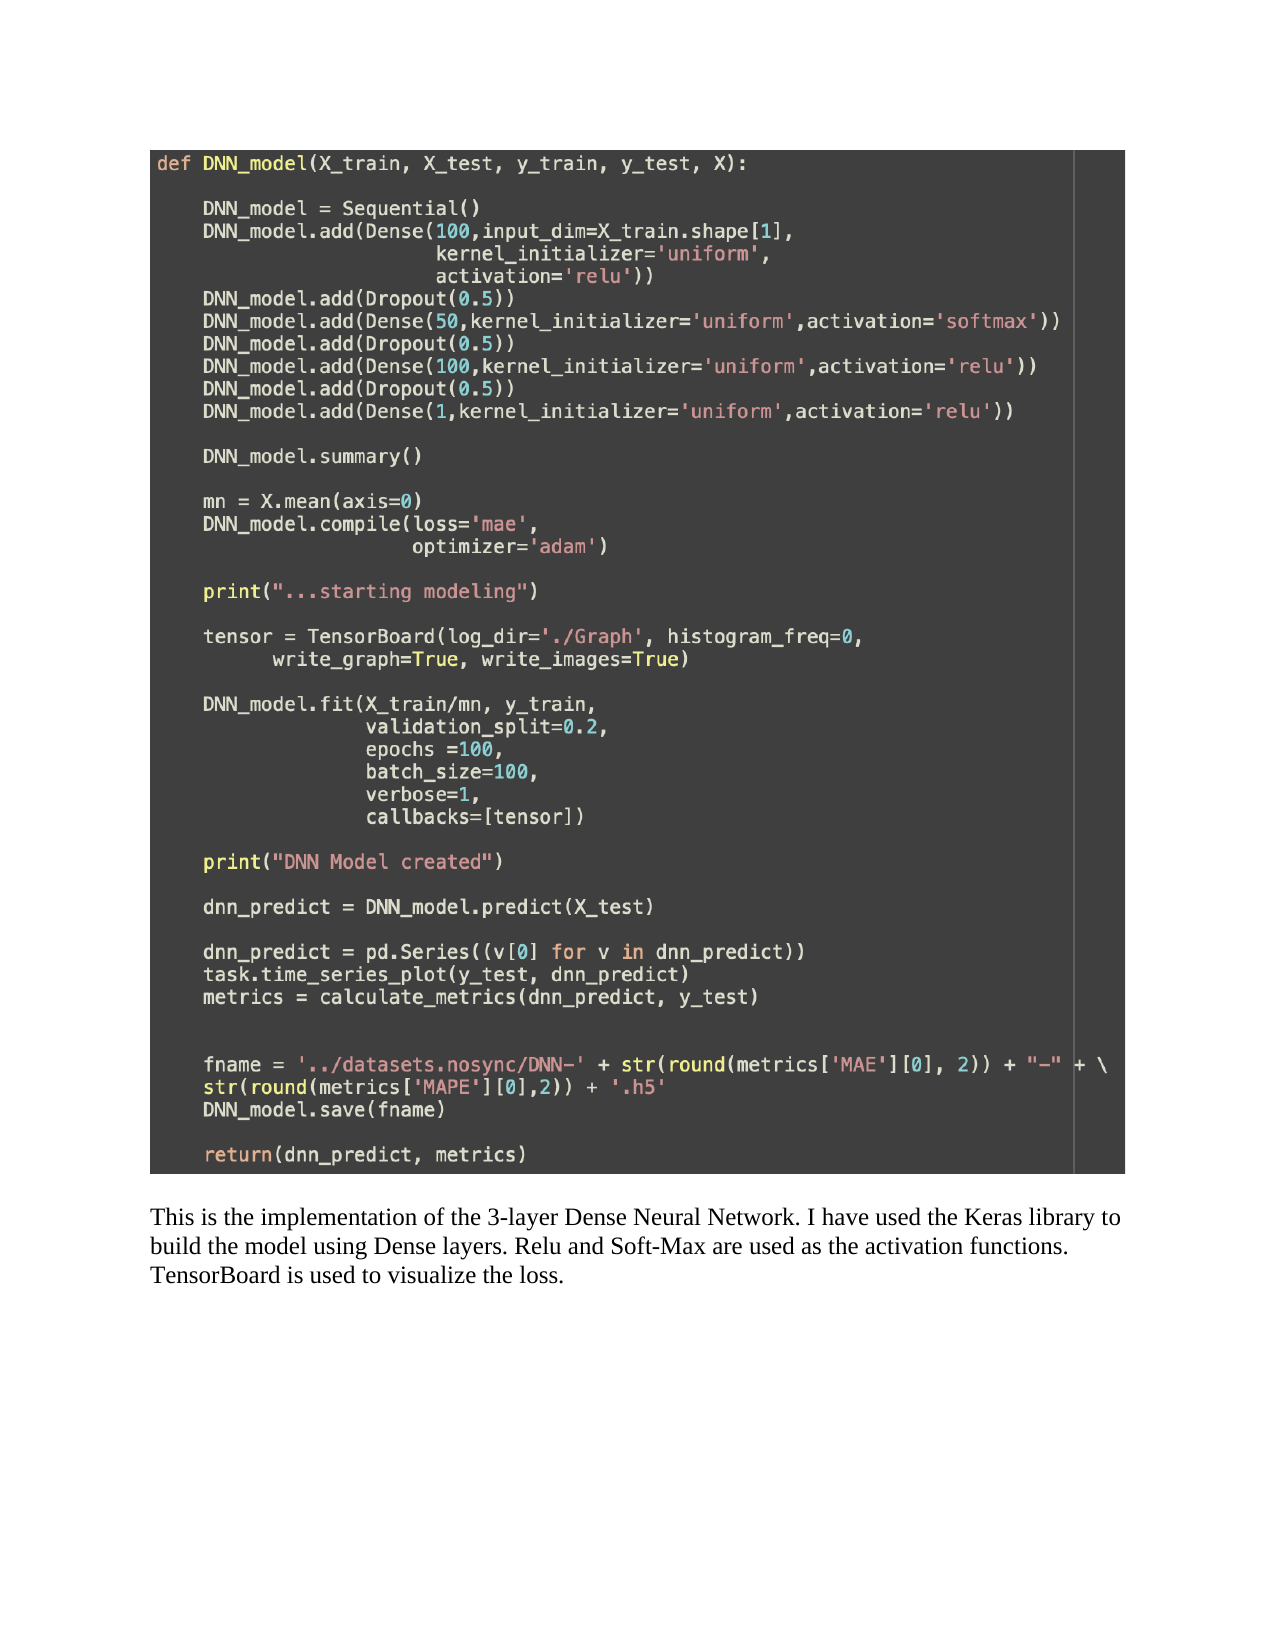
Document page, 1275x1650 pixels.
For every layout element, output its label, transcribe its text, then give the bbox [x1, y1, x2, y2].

text This is the implementation of the 3-layer Dense Neural Network. I have used the Keras library to build the model using Dense layers. Relu and Soft-Max are used as the activation functions. TensorBoard is used to visualize the loss. [150, 1202, 1125, 1289]
picture [150, 150, 1125, 1174]
